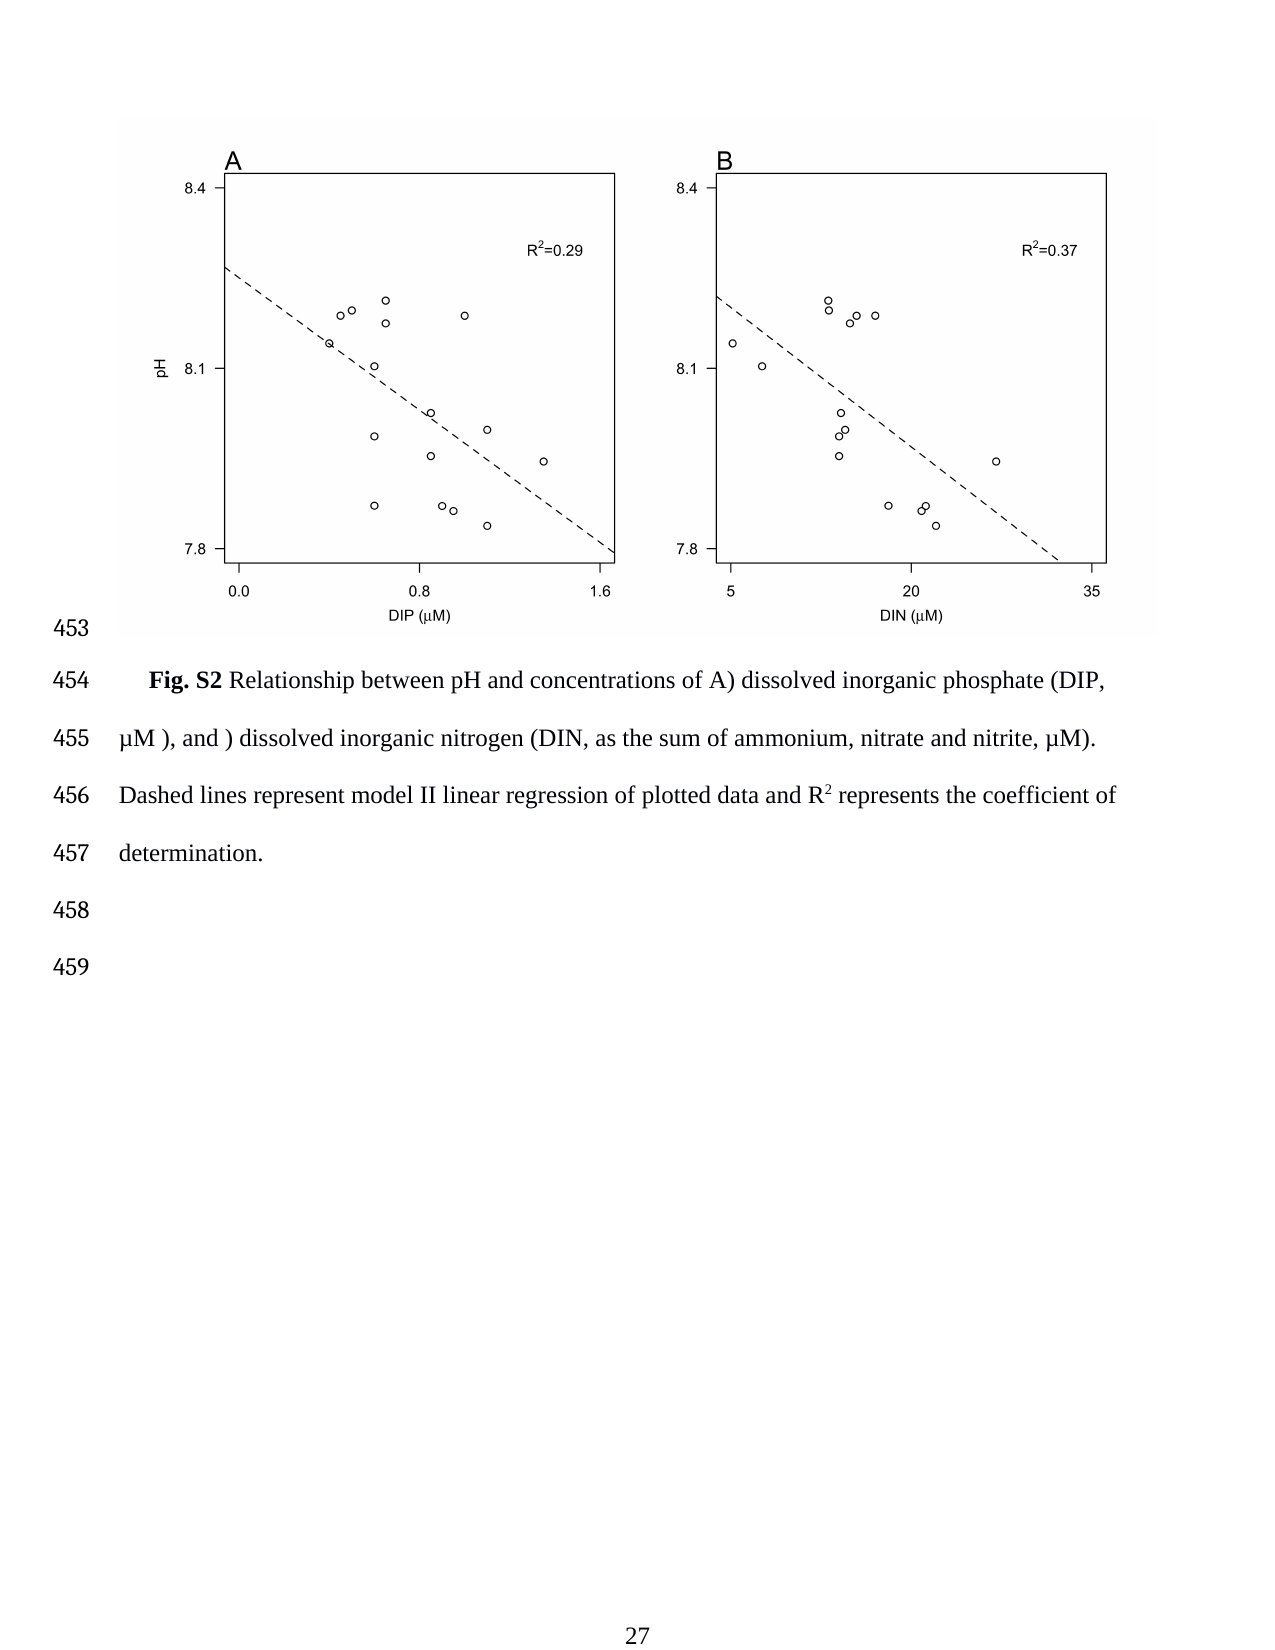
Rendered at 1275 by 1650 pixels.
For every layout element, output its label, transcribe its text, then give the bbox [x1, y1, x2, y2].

text Fig. S2 Relationship between pH and concentrations of A) dissolved inorganic phosphate (DIP, µM ), and ) dissolved inorganic nitrogen (DIN, as the sum of ammonium, nitrate and nitrite, µM). Dashed lines represent model II linear regression of plotted data and R2 represents the coefficient of determination. [118, 666, 1156, 867]
picture [118, 118, 1157, 637]
